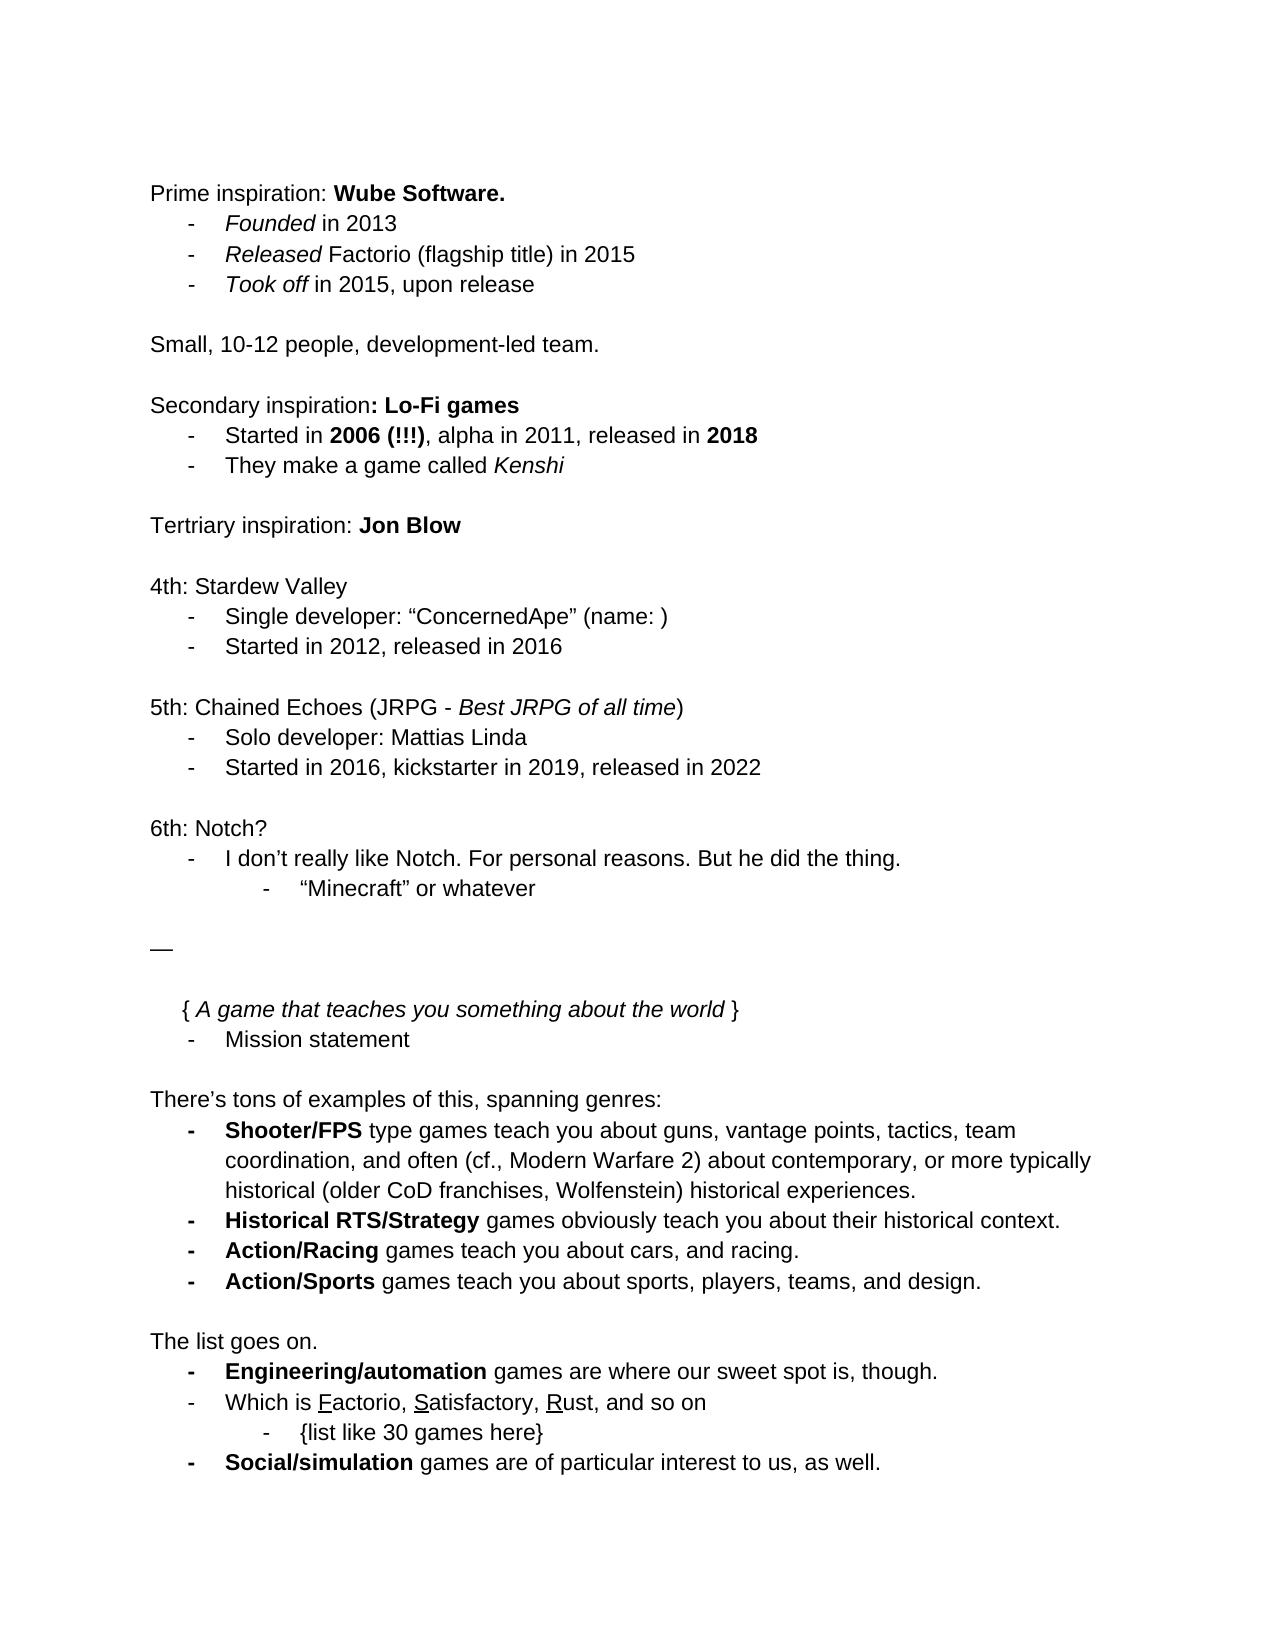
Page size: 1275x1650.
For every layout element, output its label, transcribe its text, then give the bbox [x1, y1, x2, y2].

text 4th: Stardew Valley [150, 573, 1125, 599]
list Action/Racing games teach you about cars, and racing. [187, 1237, 1125, 1264]
list Started in 2006 (!!!), alpha in 2011, released in 2018 [187, 422, 1125, 448]
list Started in 2016, kickstarter in 2019, released in 2022 [187, 754, 1125, 781]
text 6th: Notch? [150, 814, 1125, 841]
list Single developer: “ConcernedApe” (name: ) [187, 603, 1125, 629]
list Which is Factorio, Satisfactory, Rust, and so on [187, 1388, 1125, 1415]
text The list goes on. [150, 1328, 1125, 1354]
text Small, 10-12 people, development-led team. [150, 331, 1125, 358]
list They make a game called Kenshi [187, 452, 1125, 478]
list Action/Sports games teach you about sports, players, teams, and design. [187, 1268, 1125, 1294]
list Social/simulation games are of particular interest to us, as well. [187, 1449, 1125, 1475]
text Tertriary inspiration: Jon Blow [150, 512, 1125, 539]
list “Minecraft” or whatever [262, 875, 1125, 901]
list Historical RTS/Strategy games obviously teach you about their historical context. [187, 1207, 1125, 1234]
text — [150, 935, 1125, 962]
list Released Factorio (flagship title) in 2015 [187, 241, 1125, 267]
list Took off in 2015, upon release [187, 271, 1125, 297]
list Mission statement [187, 1026, 1125, 1052]
list Founded in 2013 [187, 210, 1125, 237]
text 5th: Chained Echoes (JRPG - Best JRPG of all time) [150, 694, 1125, 720]
list Started in 2012, released in 2016 [187, 633, 1125, 660]
text There’s tons of examples of this, spanning genres: [150, 1086, 1125, 1113]
list I don’t really like Notch. For personal reasons. But he did the thing. [187, 845, 1125, 871]
list Engineering/automation games are where our sweet spot is, though. [187, 1358, 1125, 1385]
list {list like 30 games here} [262, 1419, 1125, 1445]
text Prime inspiration: Wube Software. [150, 180, 1125, 207]
text Secondary inspiration: Lo-Fi games [150, 392, 1125, 418]
list Shooter/FPS type games teach you about guns, vantage points, tactics, team coordination, and often (cf., Modern Warfare 2) about contemporary, or more typically historical (older CoD franchises, Wolfenstein) historical experiences. [187, 1117, 1125, 1203]
text { A game that teaches you something about the world } [150, 996, 1125, 1022]
list Solo developer: Mattias Linda [187, 724, 1125, 750]
